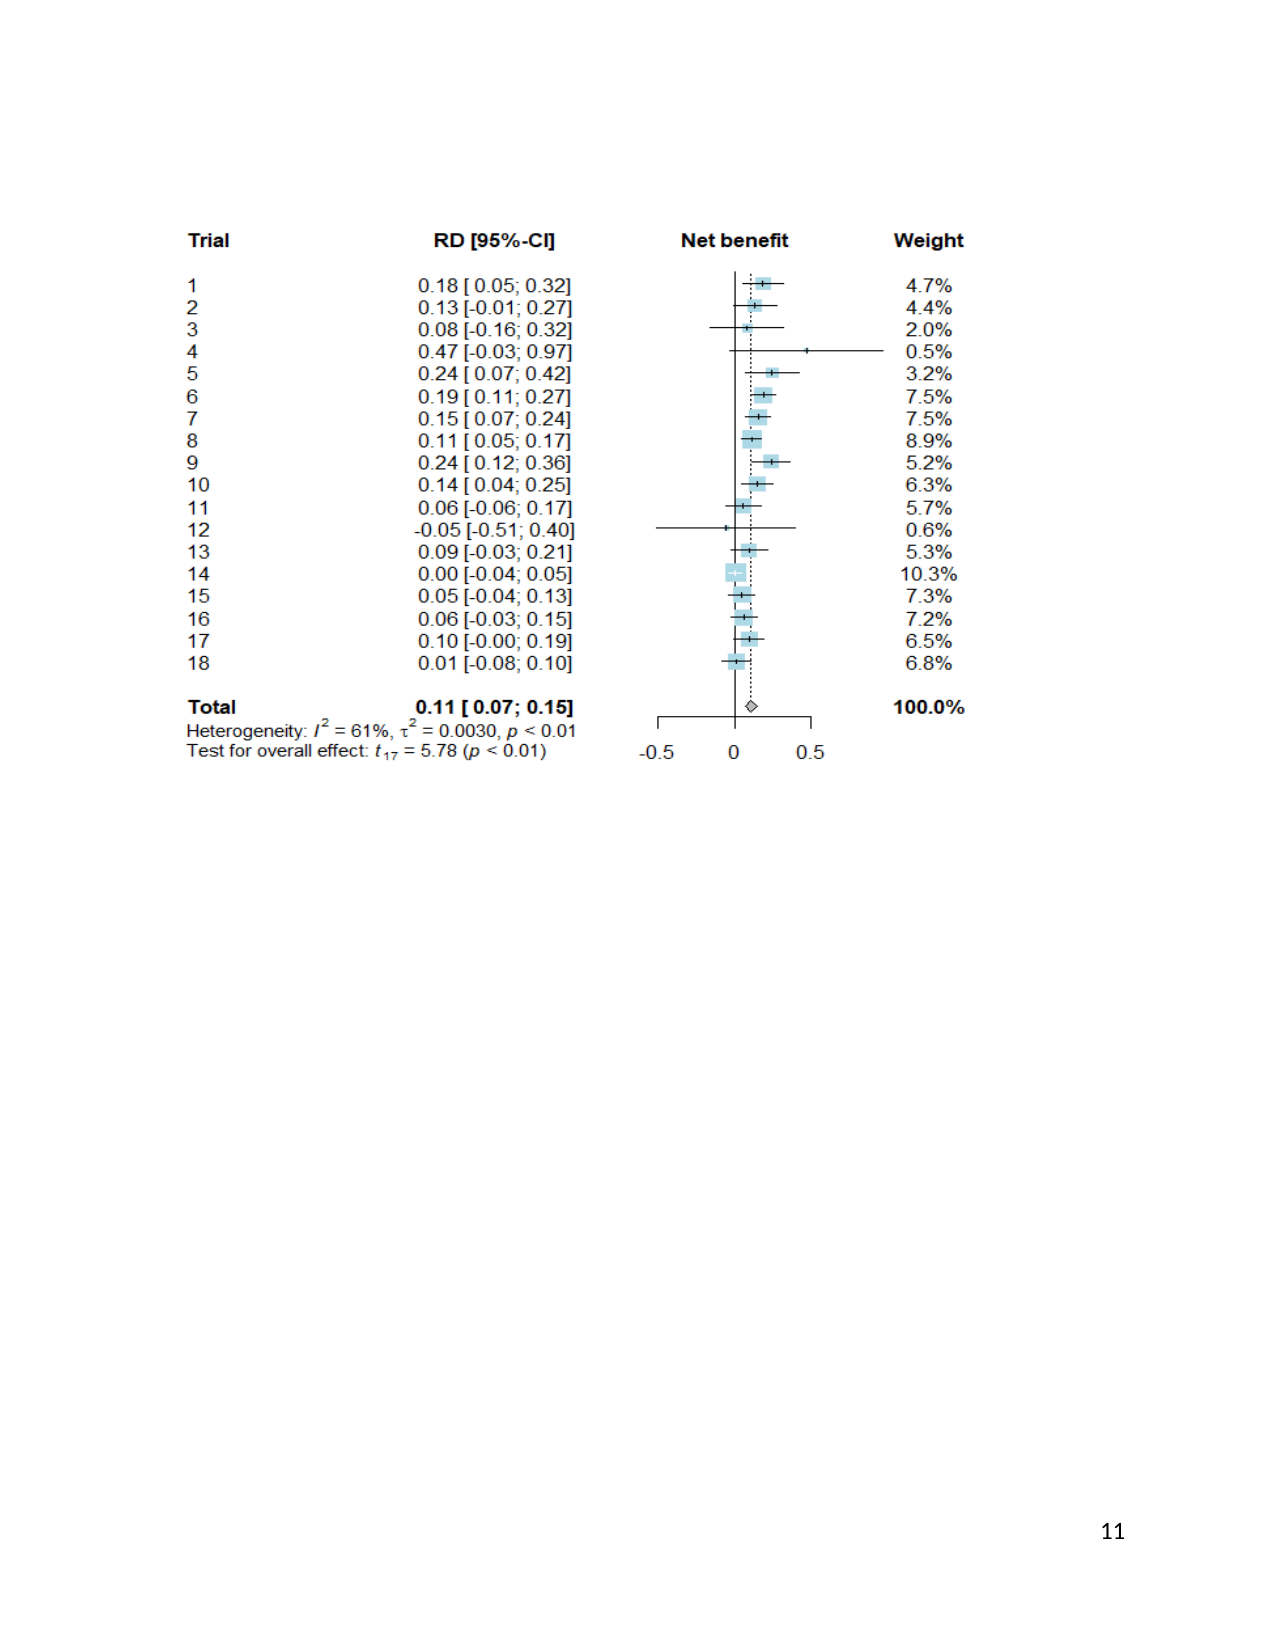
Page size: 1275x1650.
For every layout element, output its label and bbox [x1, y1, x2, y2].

picture [150, 180, 1004, 810]
